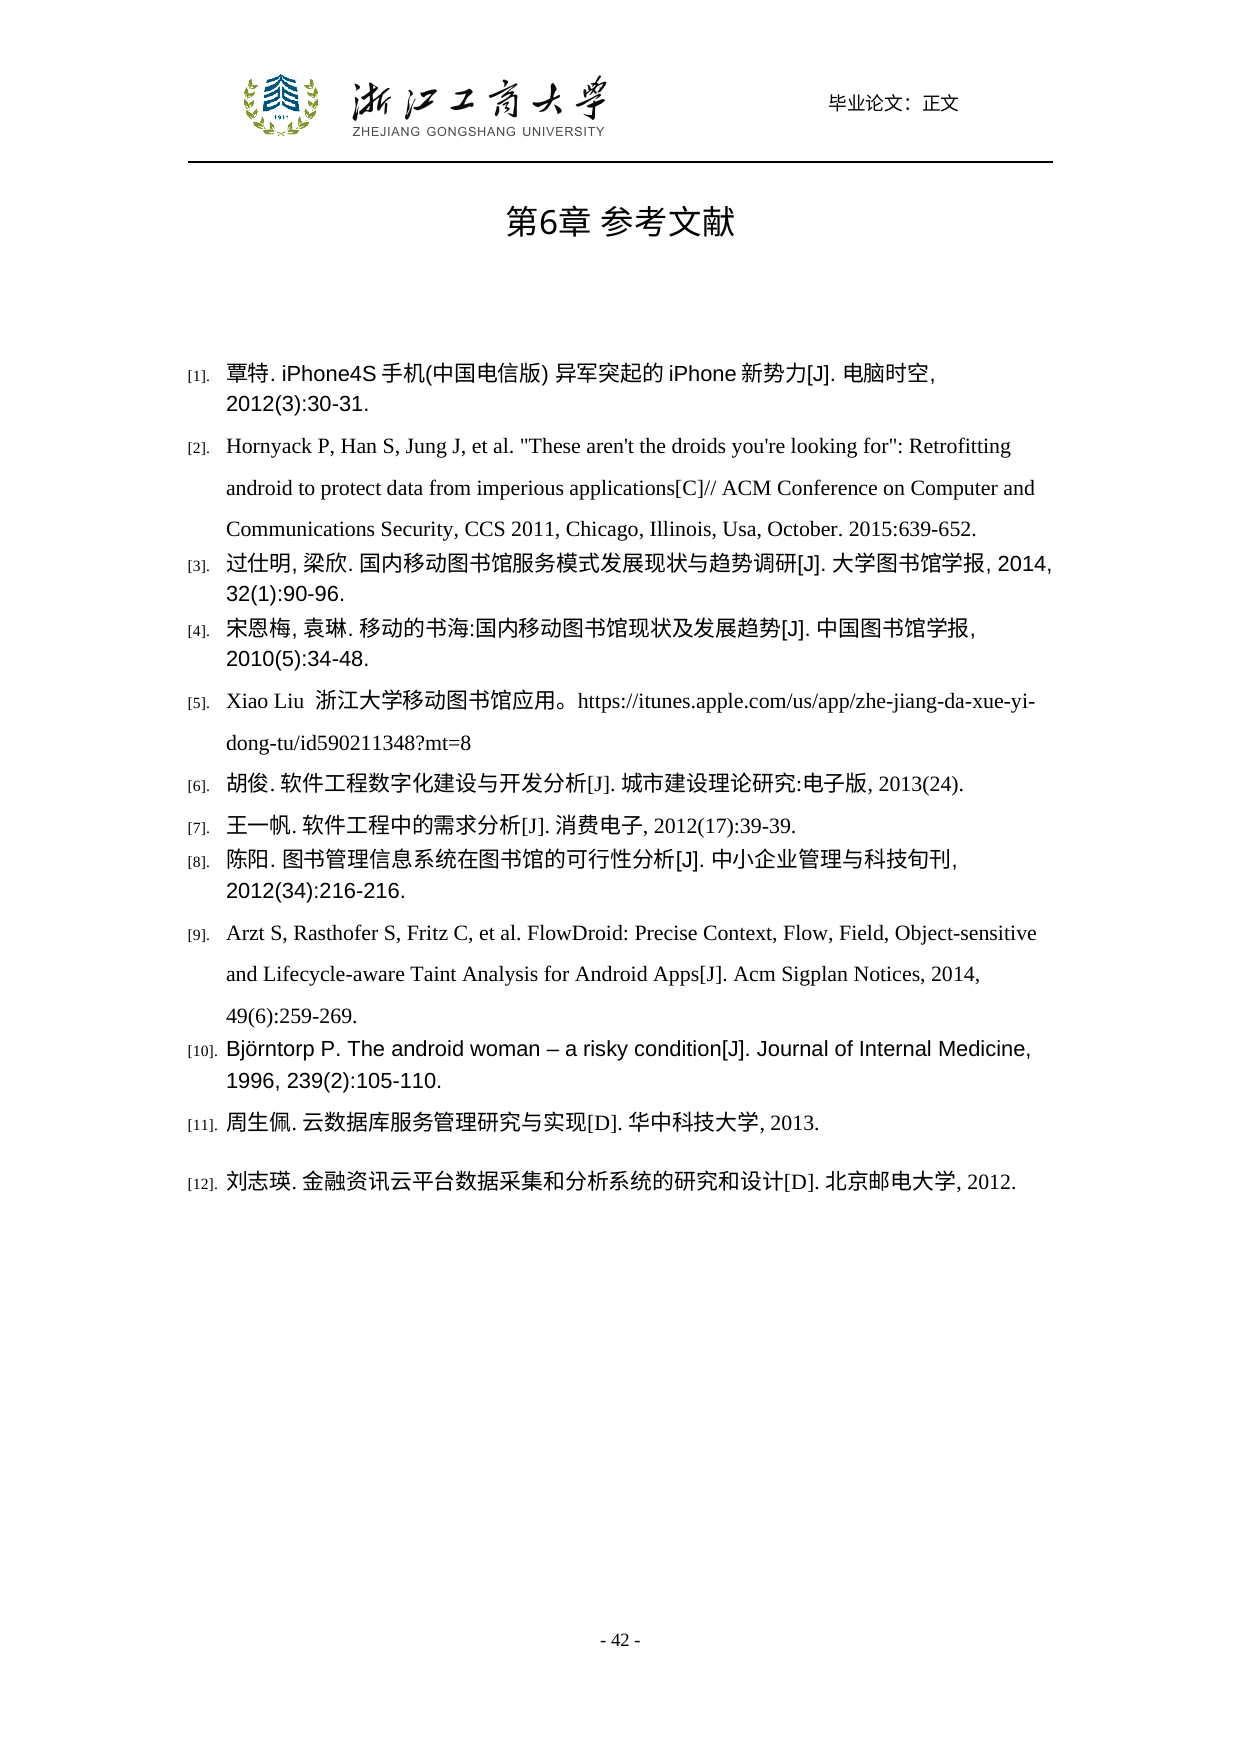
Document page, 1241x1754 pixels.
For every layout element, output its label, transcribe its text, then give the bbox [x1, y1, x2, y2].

list Hornyack P, Han S, Jung J, et al. "These aren't the droids you're looking for": Retrofitting android to protect data from imperious applications[C]// ACM Conference on Computer and Communications Security, CCS 2011, Chicago, Illinois, Usa, October. 2015:639-652. [187, 420, 1053, 545]
picture [337, 67, 619, 149]
list 周生佩. 云数据库服务管理研究与实现[D]. 华中科技大学, 2013. [187, 1097, 1053, 1138]
list 宋恩梅, 袁琳. 移动的书海:国内移动图书馆现状及发展趋势[J]. 中国图书馆学报, 2010(5):34-48. [187, 610, 1053, 675]
list 王一帆. 软件工程中的需求分析[J]. 消费电子, 2012(17):39-39. [187, 800, 1053, 842]
list Björntorp P. The android woman – a risky condition[J]. Journal of Internal Medicine, 1996, 239(2):105-110. [187, 1032, 1053, 1097]
list Xiao Liu 浙江大学移动图书馆应用。https://itunes.apple.com/us/app/zhe-jiang-da-xue-yi-dong-tu/id590211348?mt=8 [187, 675, 1053, 758]
list 胡俊. 软件工程数字化建设与开发分析[J]. 城市建设理论研究:电子版, 2013(24). [187, 758, 1053, 800]
picture [243, 67, 319, 142]
list 刘志瑛. 金融资讯云平台数据采集和分析系统的研究和设计[D]. 北京邮电大学, 2012. [187, 1163, 1053, 1196]
list 参考文献 [187, 188, 1053, 253]
list 陈阳. 图书管理信息系统在图书馆的可行性分析[J]. 中小企业管理与科技旬刊, 2012(34):216-216. [187, 842, 1053, 907]
list Arzt S, Rasthofer S, Fritz C, et al. FlowDroid: Precise Context, Flow, Field, Object-sensitive and Lifecycle-aware Taint Analysis for Android Apps[J]. Acm Sigplan Notices, 2014, 49(6):259-269. [187, 907, 1053, 1032]
list 覃特. iPhone4S手机(中国电信版) 异军突起的iPhone新势力[J]. 电脑时空, 2012(3):30-31. [187, 355, 1053, 420]
list 过仕明, 梁欣. 国内移动图书馆服务模式发展现状与趋势调研[J]. 大学图书馆学报, 2014, 32(1):90-96. [187, 545, 1053, 610]
